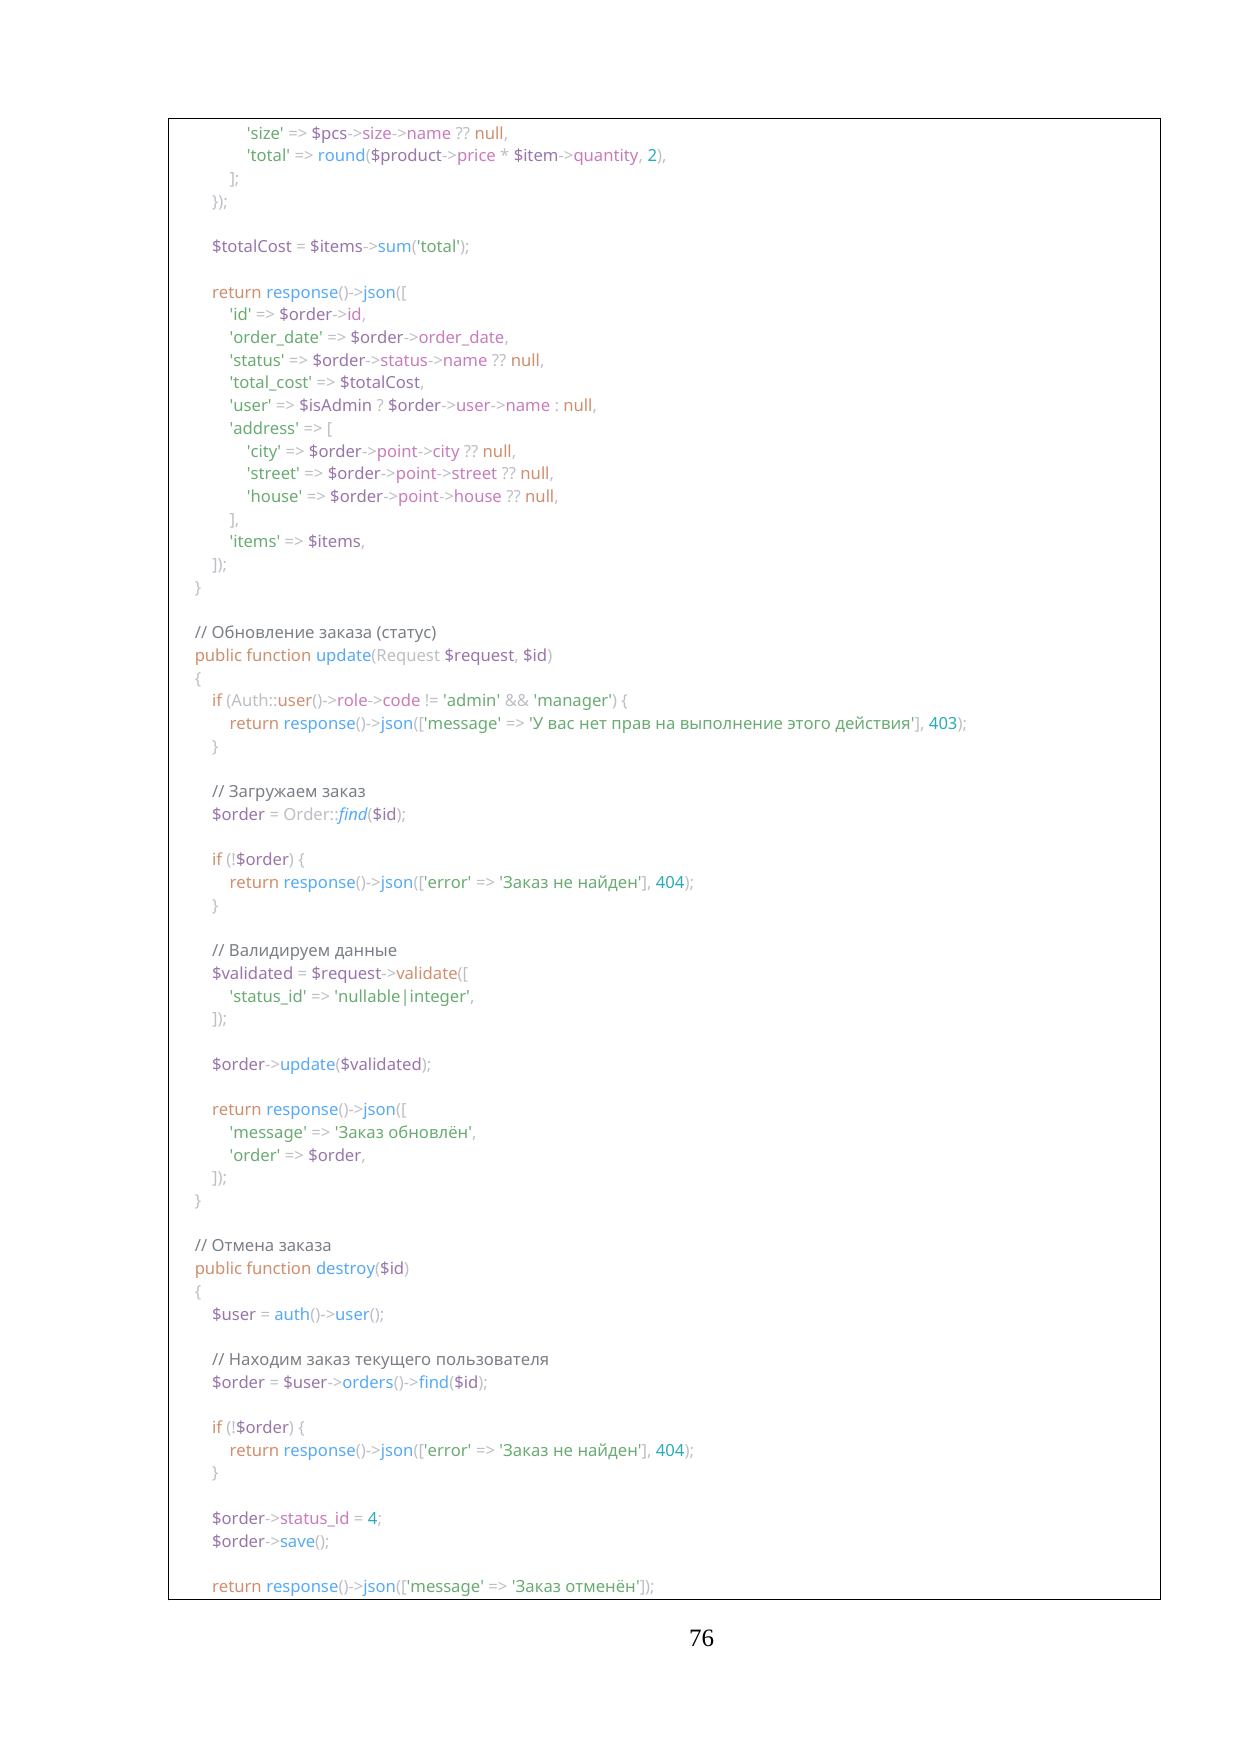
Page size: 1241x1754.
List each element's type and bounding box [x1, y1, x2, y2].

text [169, 119, 1160, 1599]
